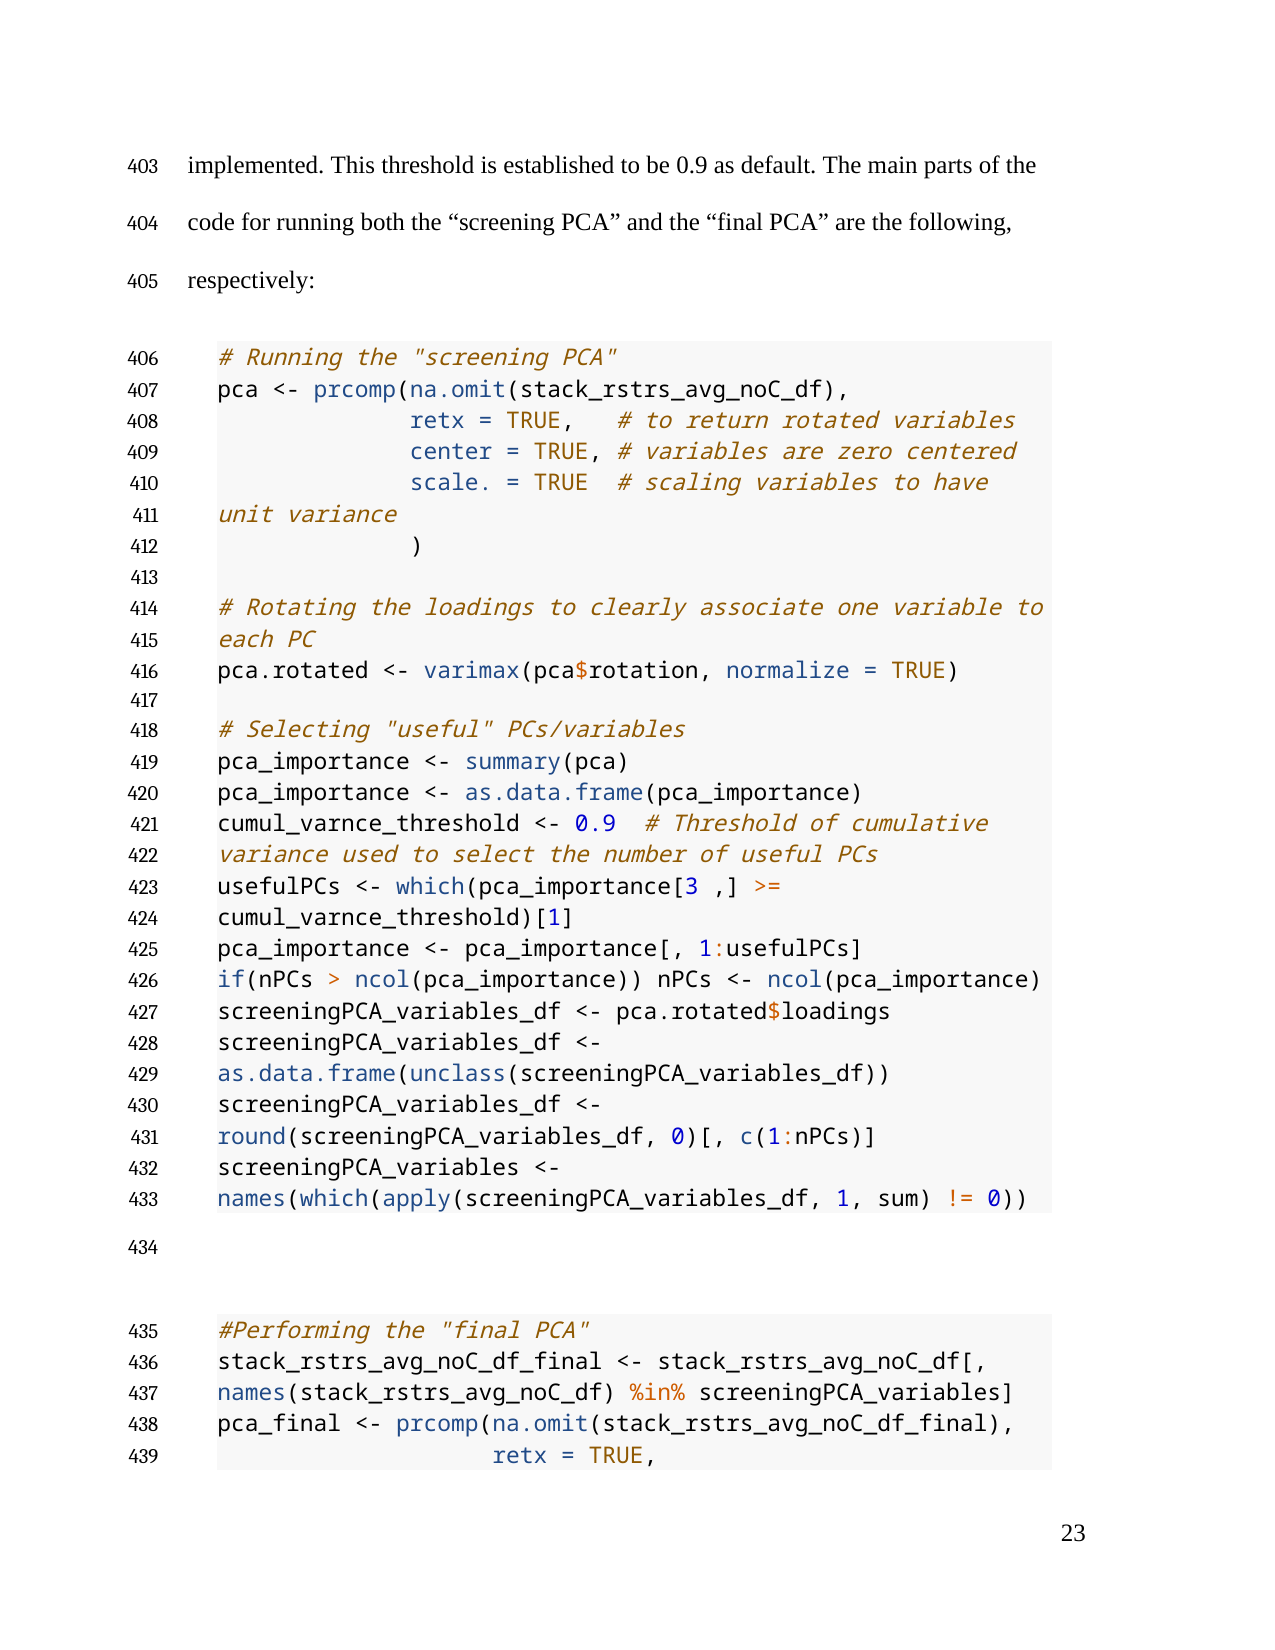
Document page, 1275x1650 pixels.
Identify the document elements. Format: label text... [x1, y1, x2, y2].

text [217, 1314, 1052, 1470]
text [187, 150, 1087, 294]
text # Running the "screening PCA" pca <- prcomp(na.omit(stack_rstrs_avg_noC_df), retx = TRUE, # to return rotated variables center = TRUE, # variables are zero centered scale. = TRUE # scaling variables to have unit variance ) # Rotating the loadings to clearly associate one variable to each PC pca.rotated <- varimax(pca$rotation, normalize = TRUE) # Selecting "useful" PCs/variables pca_importance <- summary(pca) pca_importance <- as.data.frame(pca_importance) cumul_varnce_threshold <- 0.9 # Threshold of cumulative variance used to select the number of useful PCs usefulPCs <- which(pca_importance[3 ,] >= cumul_varnce_threshold)[1] pca_importance <- pca_importance[, 1:usefulPCs] if(nPCs > ncol(pca_importance)) nPCs <- ncol(pca_importance) screeningPCA_variables_df <- pca.rotated$loadings screeningPCA_variables_df <- as.data.frame(unclass(screeningPCA_variables_df)) screeningPCA_variables_df <- round(screeningPCA_variables_df, 0)[, c(1:nPCs)] screeningPCA_variables <- names(which(apply(screeningPCA_variables_df, 1, sum) != 0)) [217, 341, 1052, 1213]
